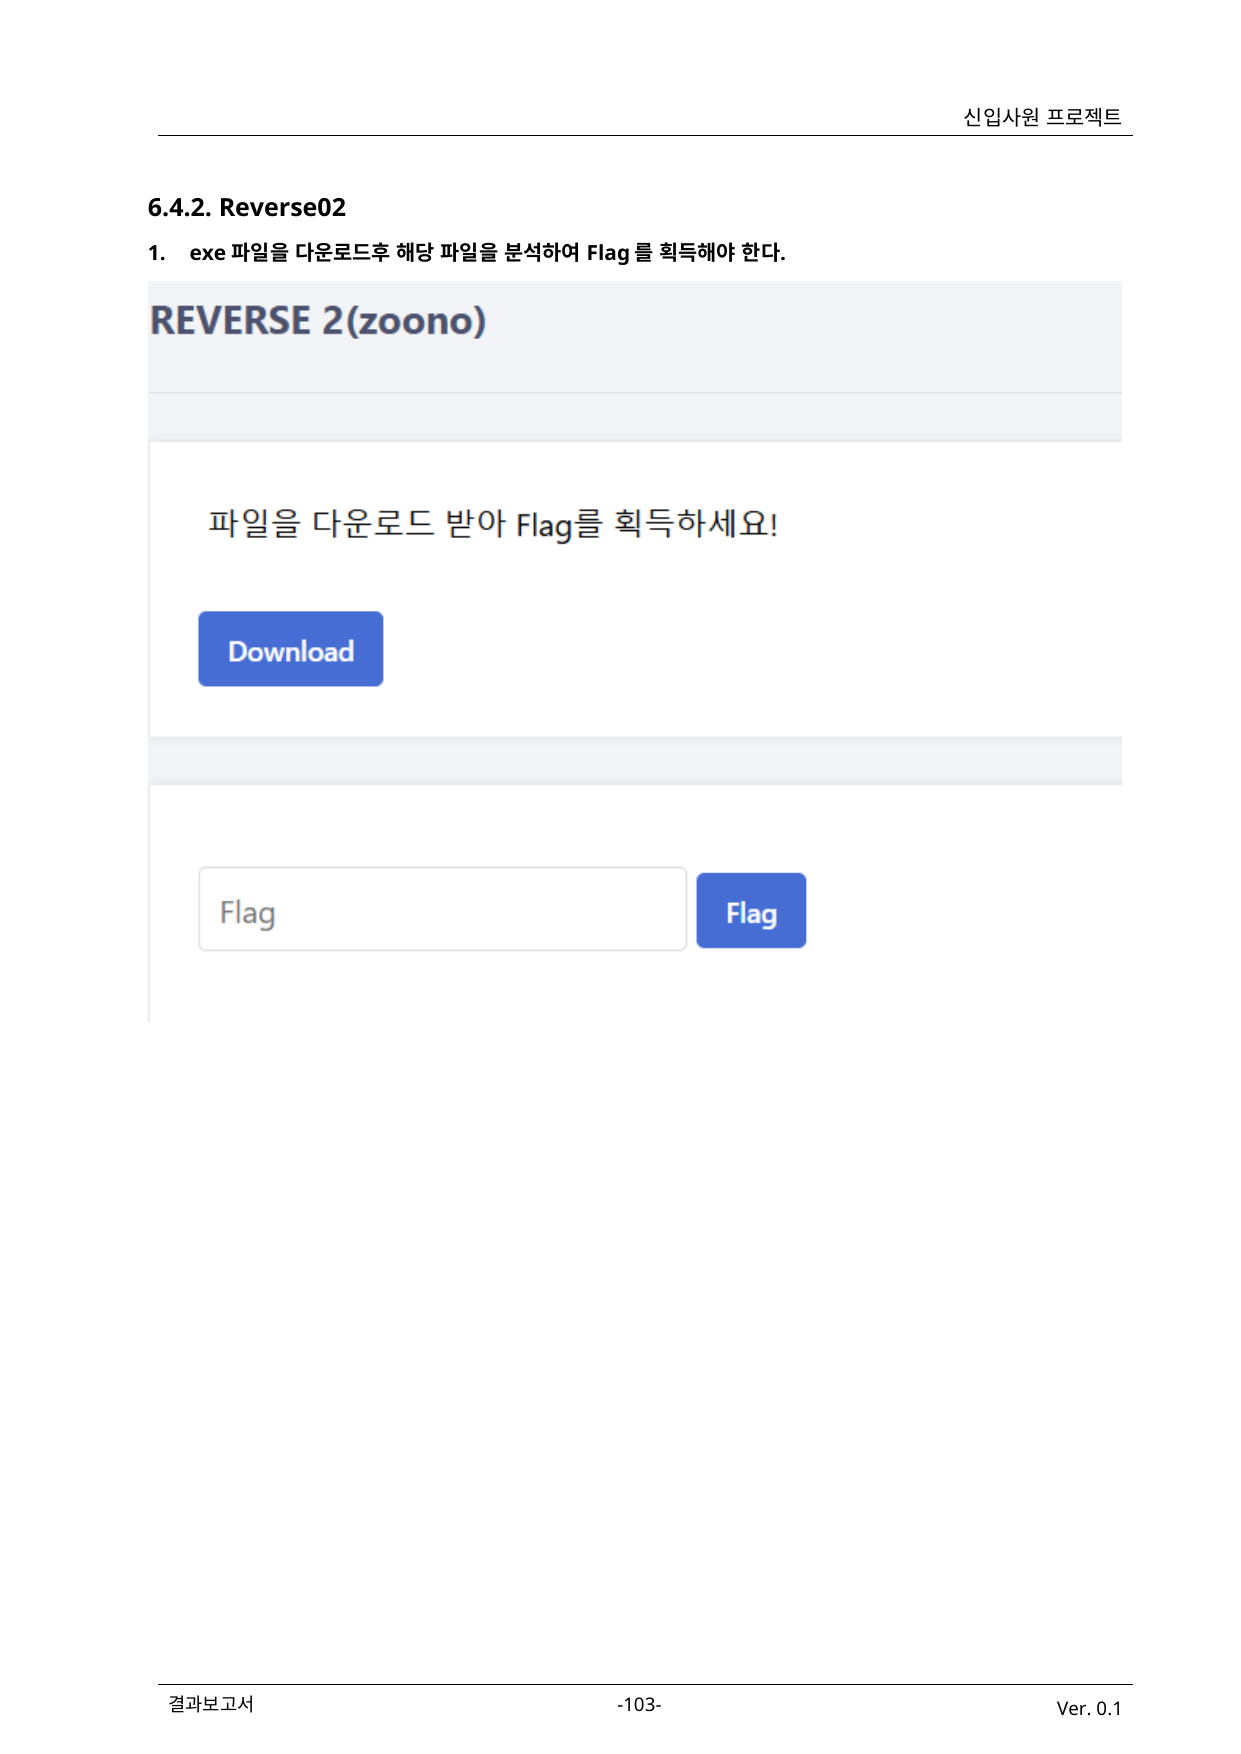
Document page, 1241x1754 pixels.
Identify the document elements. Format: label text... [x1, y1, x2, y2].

picture [147, 281, 1123, 1022]
text Reverse02 [148, 190, 1122, 224]
list exe 파일을 다운로드후 해당 파일을 분석하여 Flag를 획득해야 한다. [148, 236, 1122, 267]
